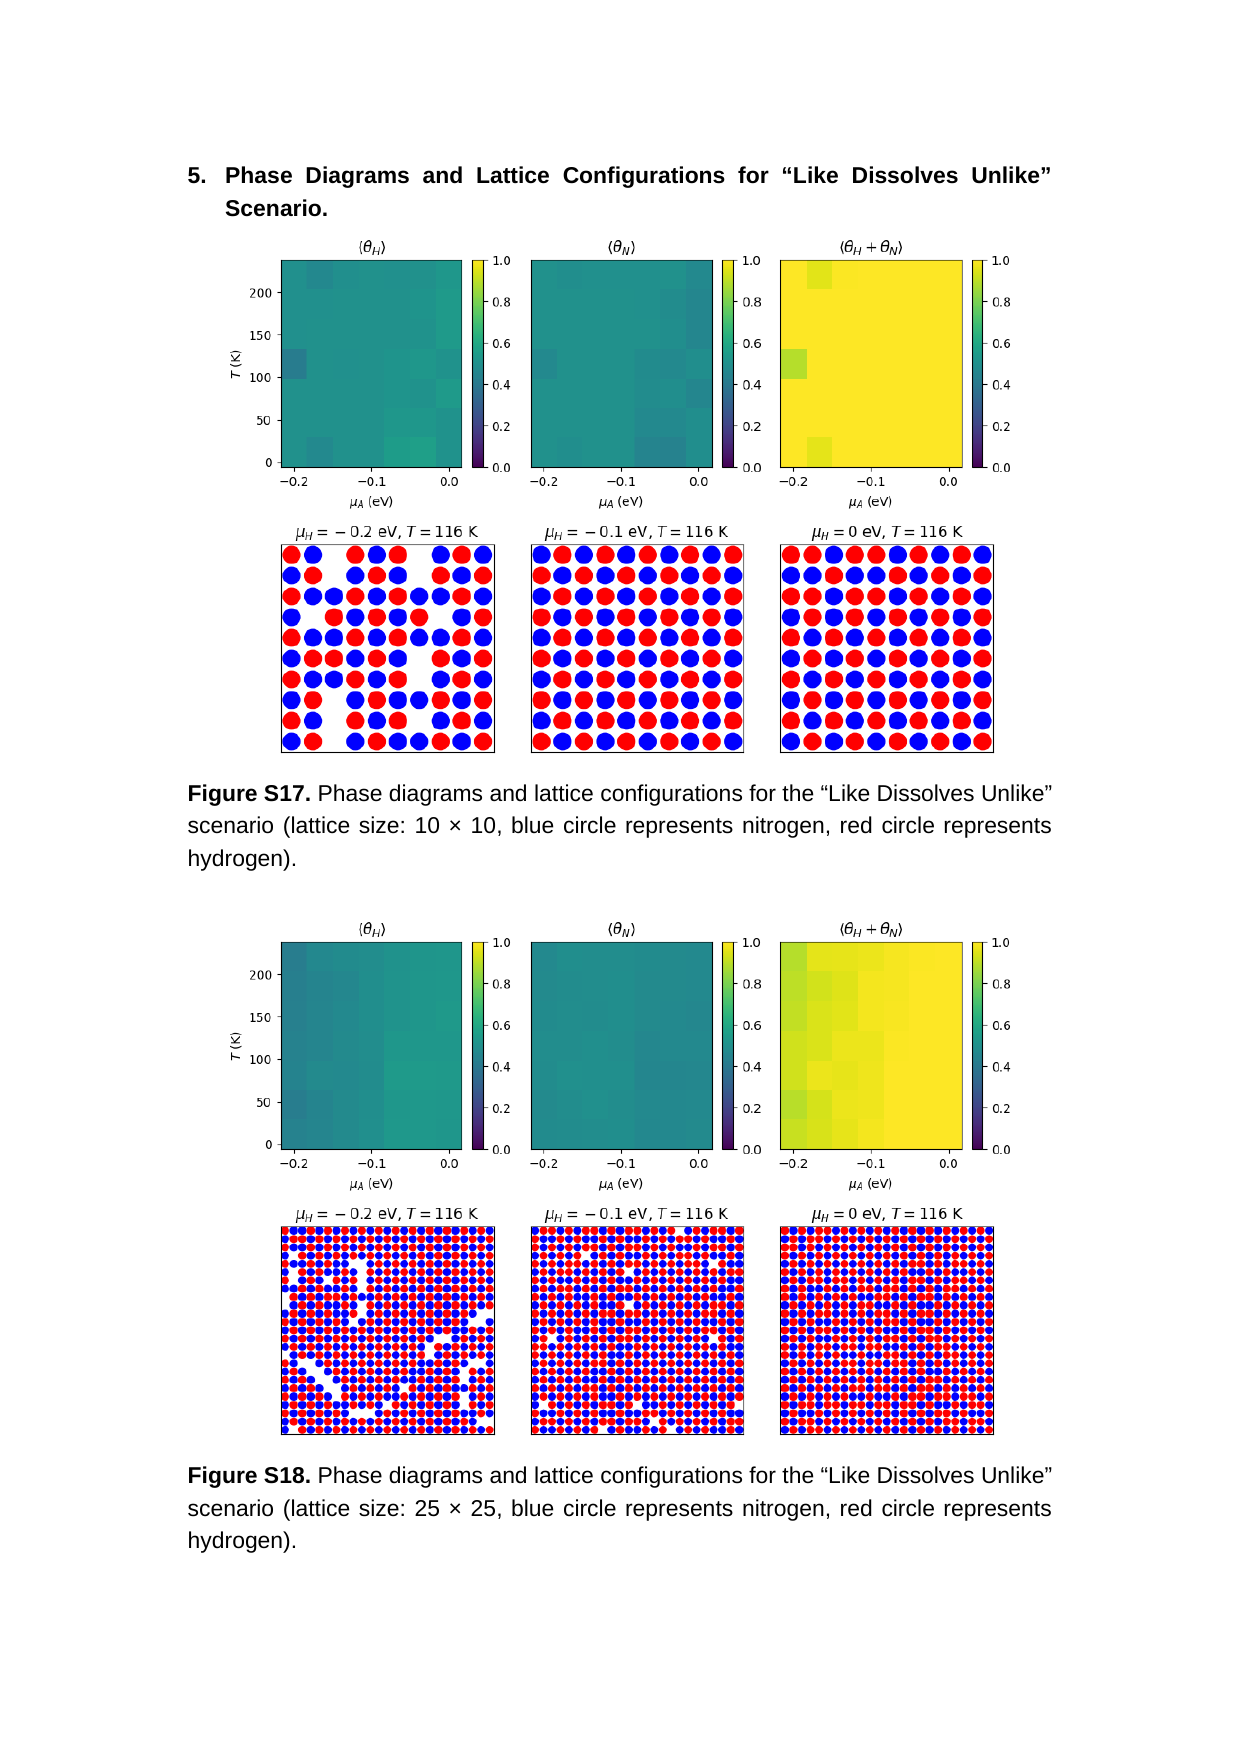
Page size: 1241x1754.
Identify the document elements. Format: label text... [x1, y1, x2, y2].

list Phase Diagrams and Lattice Configurations for “Like Dissolves Unlike” Scenario. [187, 159, 1053, 224]
picture [215, 906, 1025, 1447]
picture [215, 224, 1025, 765]
text Figure S18. Phase diagrams and lattice configurations for the “Like Dissolves Unlike” scenario (lattice size: 25 × 25, blue circle represents nitrogen, red circle represents hydrogen). [187, 1459, 1053, 1557]
text Figure S17. Phase diagrams and lattice configurations for the “Like Dissolves Unlike” scenario (lattice size: 10 × 10, blue circle represents nitrogen, red circle represents hydrogen). [187, 777, 1053, 874]
